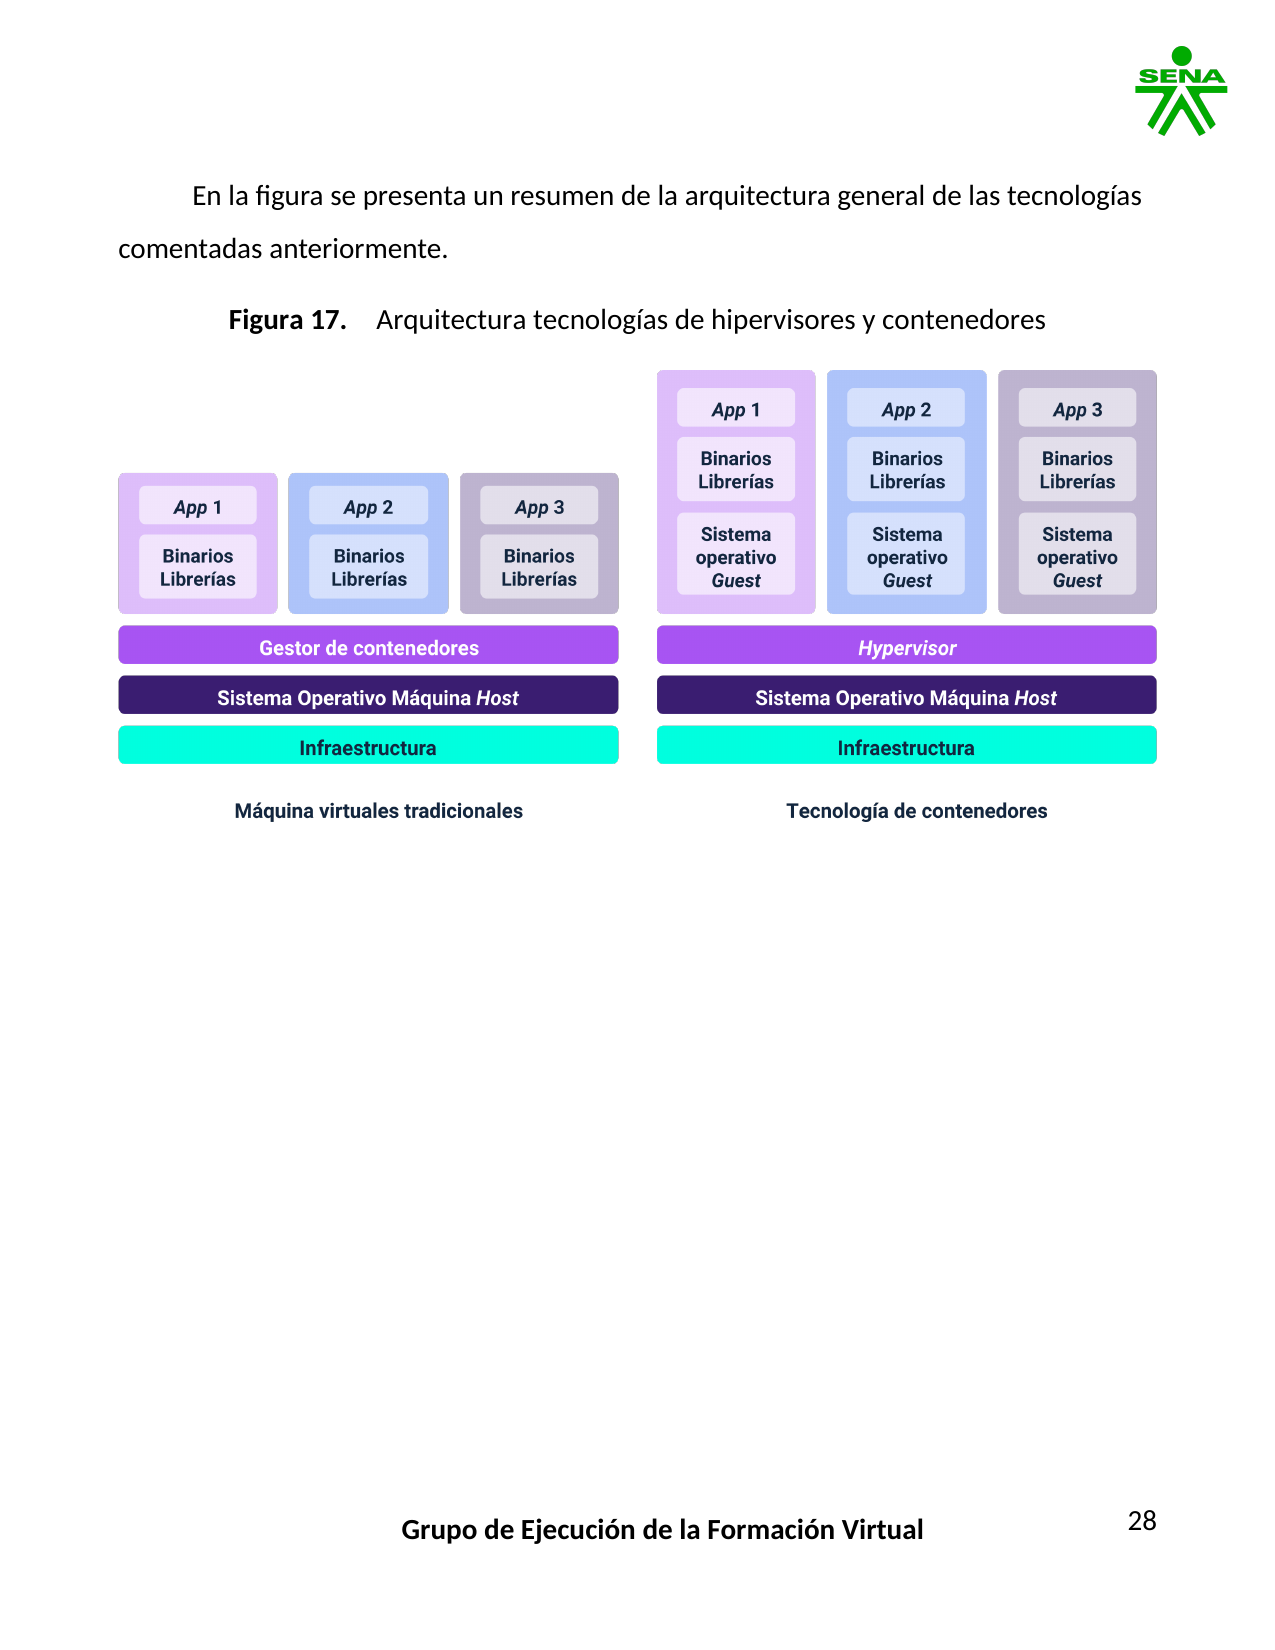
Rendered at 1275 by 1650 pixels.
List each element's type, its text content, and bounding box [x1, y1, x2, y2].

text Arquitectura tecnologías de hipervisores y contenedores [118, 301, 1157, 336]
picture [118, 370, 1157, 822]
text En la figura se presenta un resumen de la arquitectura general de las tecnologías comentadas anteriormente. [118, 177, 1157, 266]
picture [1135, 46, 1228, 136]
